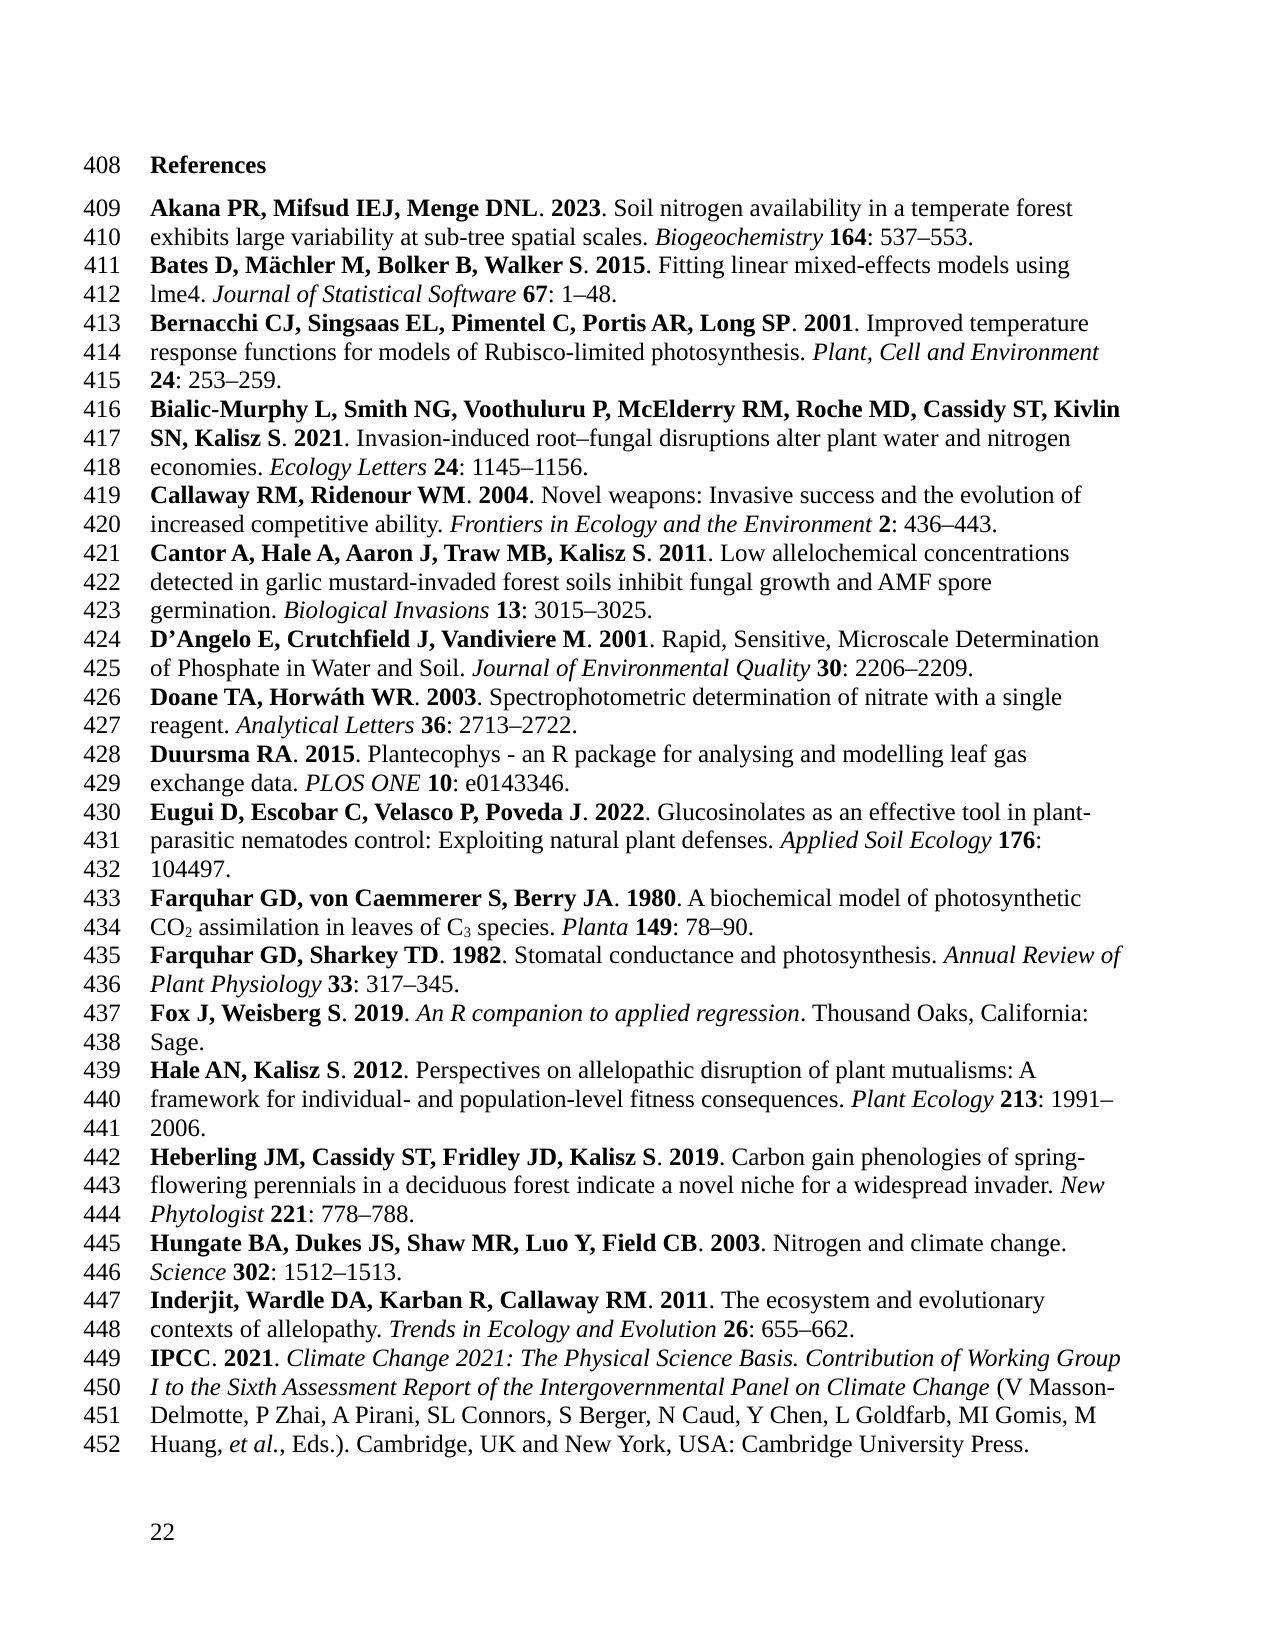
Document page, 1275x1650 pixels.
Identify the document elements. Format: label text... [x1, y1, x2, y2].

text References [150, 150, 1125, 179]
